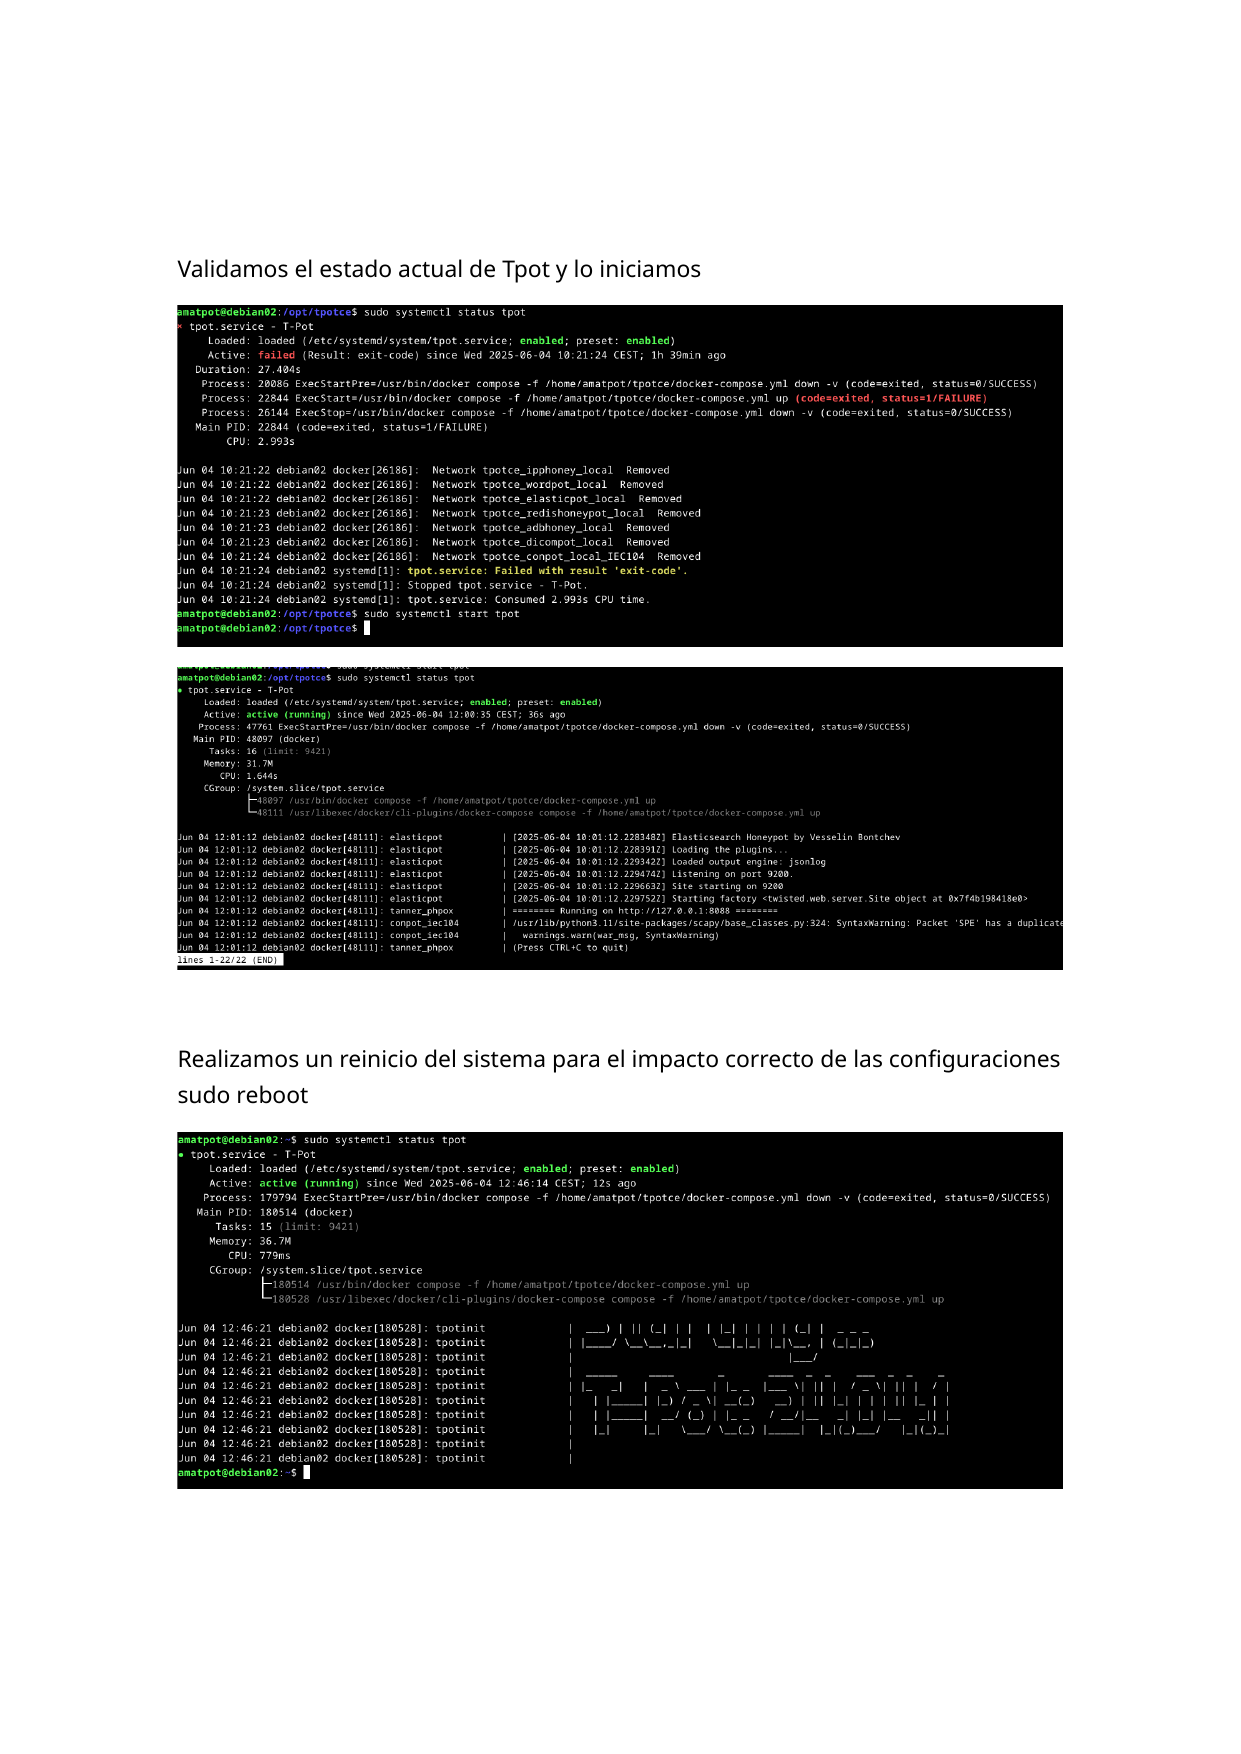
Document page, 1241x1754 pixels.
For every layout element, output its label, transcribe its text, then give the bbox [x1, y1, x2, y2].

picture [177, 667, 1063, 970]
text Realizamos un reinicio del sistema para el impacto correcto de las configuraciones sudo reboot [177, 1043, 1063, 1111]
picture [177, 305, 1063, 647]
text Validamos el estado actual de Tpot y lo iniciamos [177, 253, 1063, 284]
picture [177, 1132, 1063, 1489]
